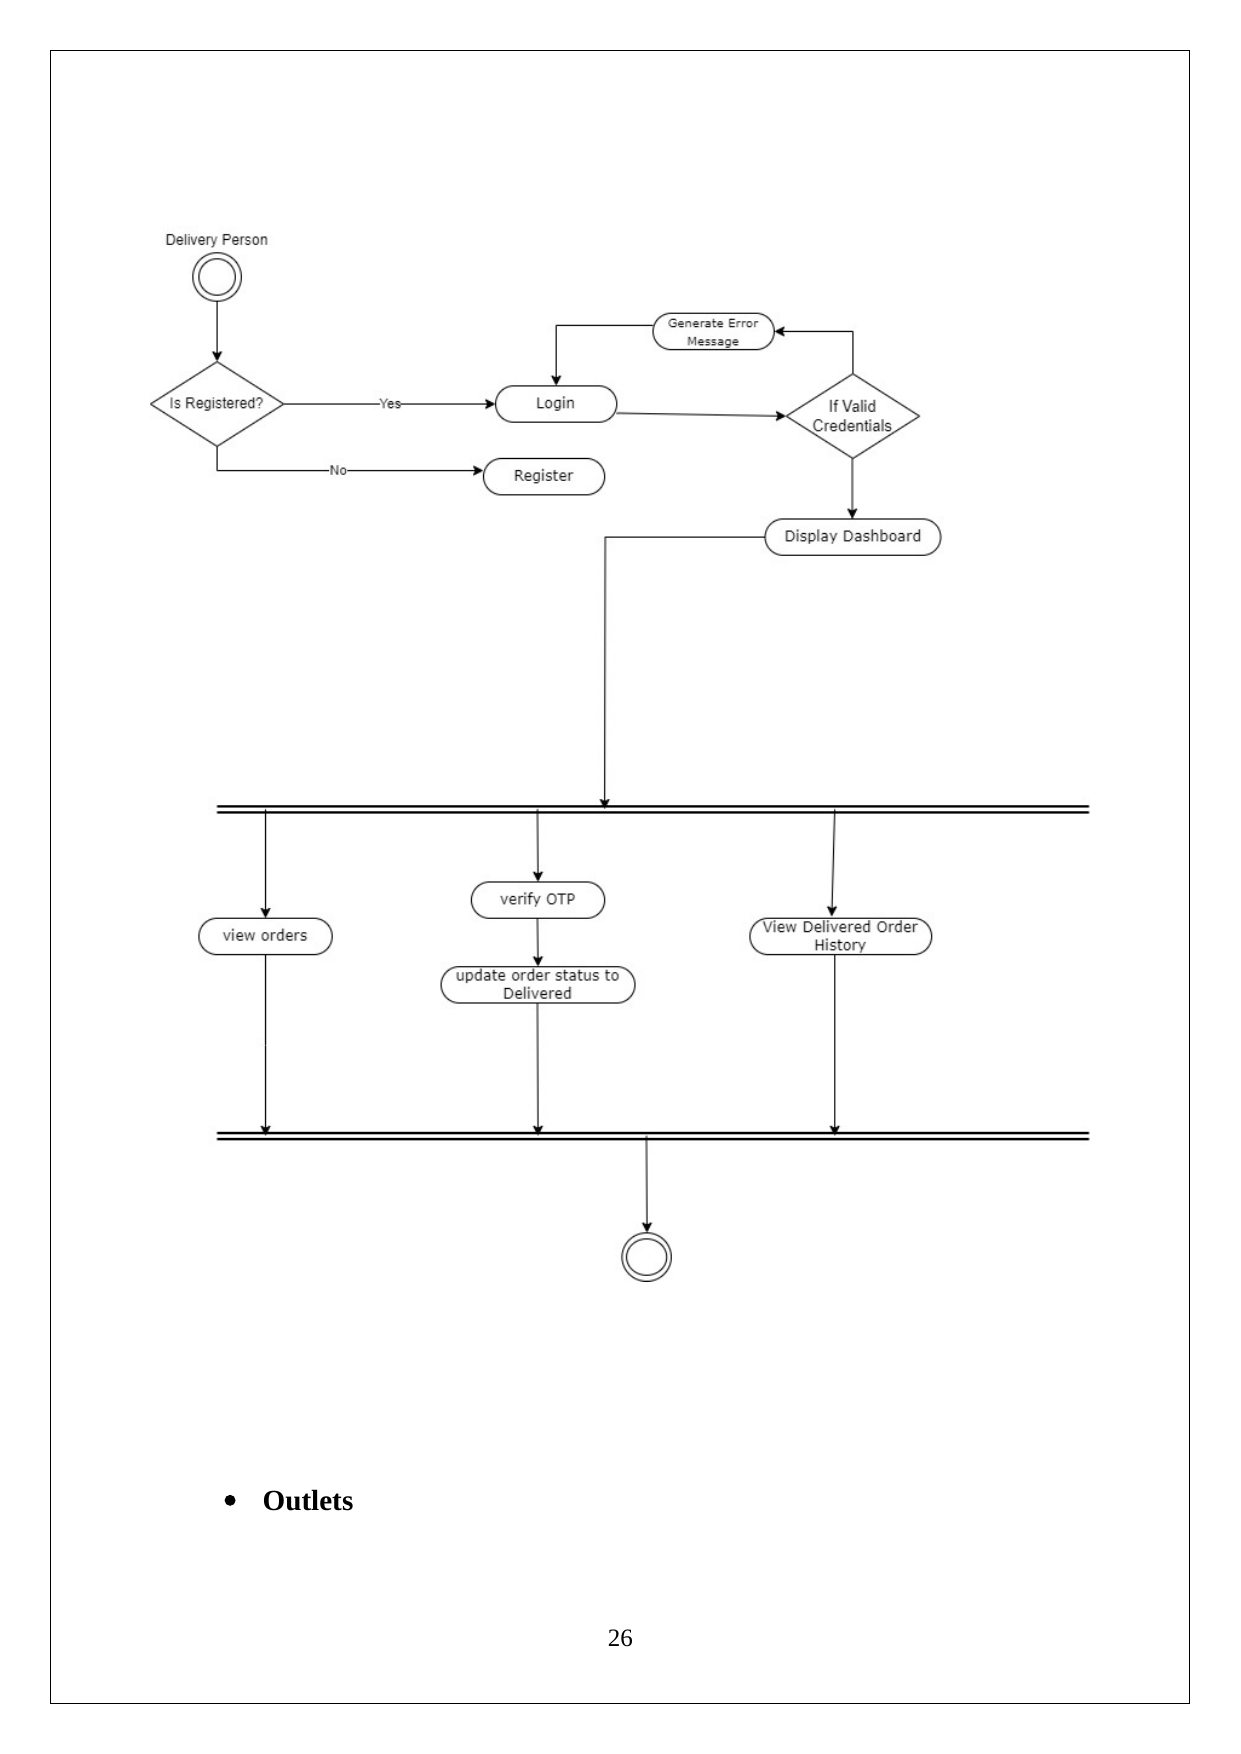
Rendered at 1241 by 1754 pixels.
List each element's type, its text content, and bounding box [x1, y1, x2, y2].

picture [150, 217, 1090, 1282]
list Outlets [225, 1483, 1090, 1517]
